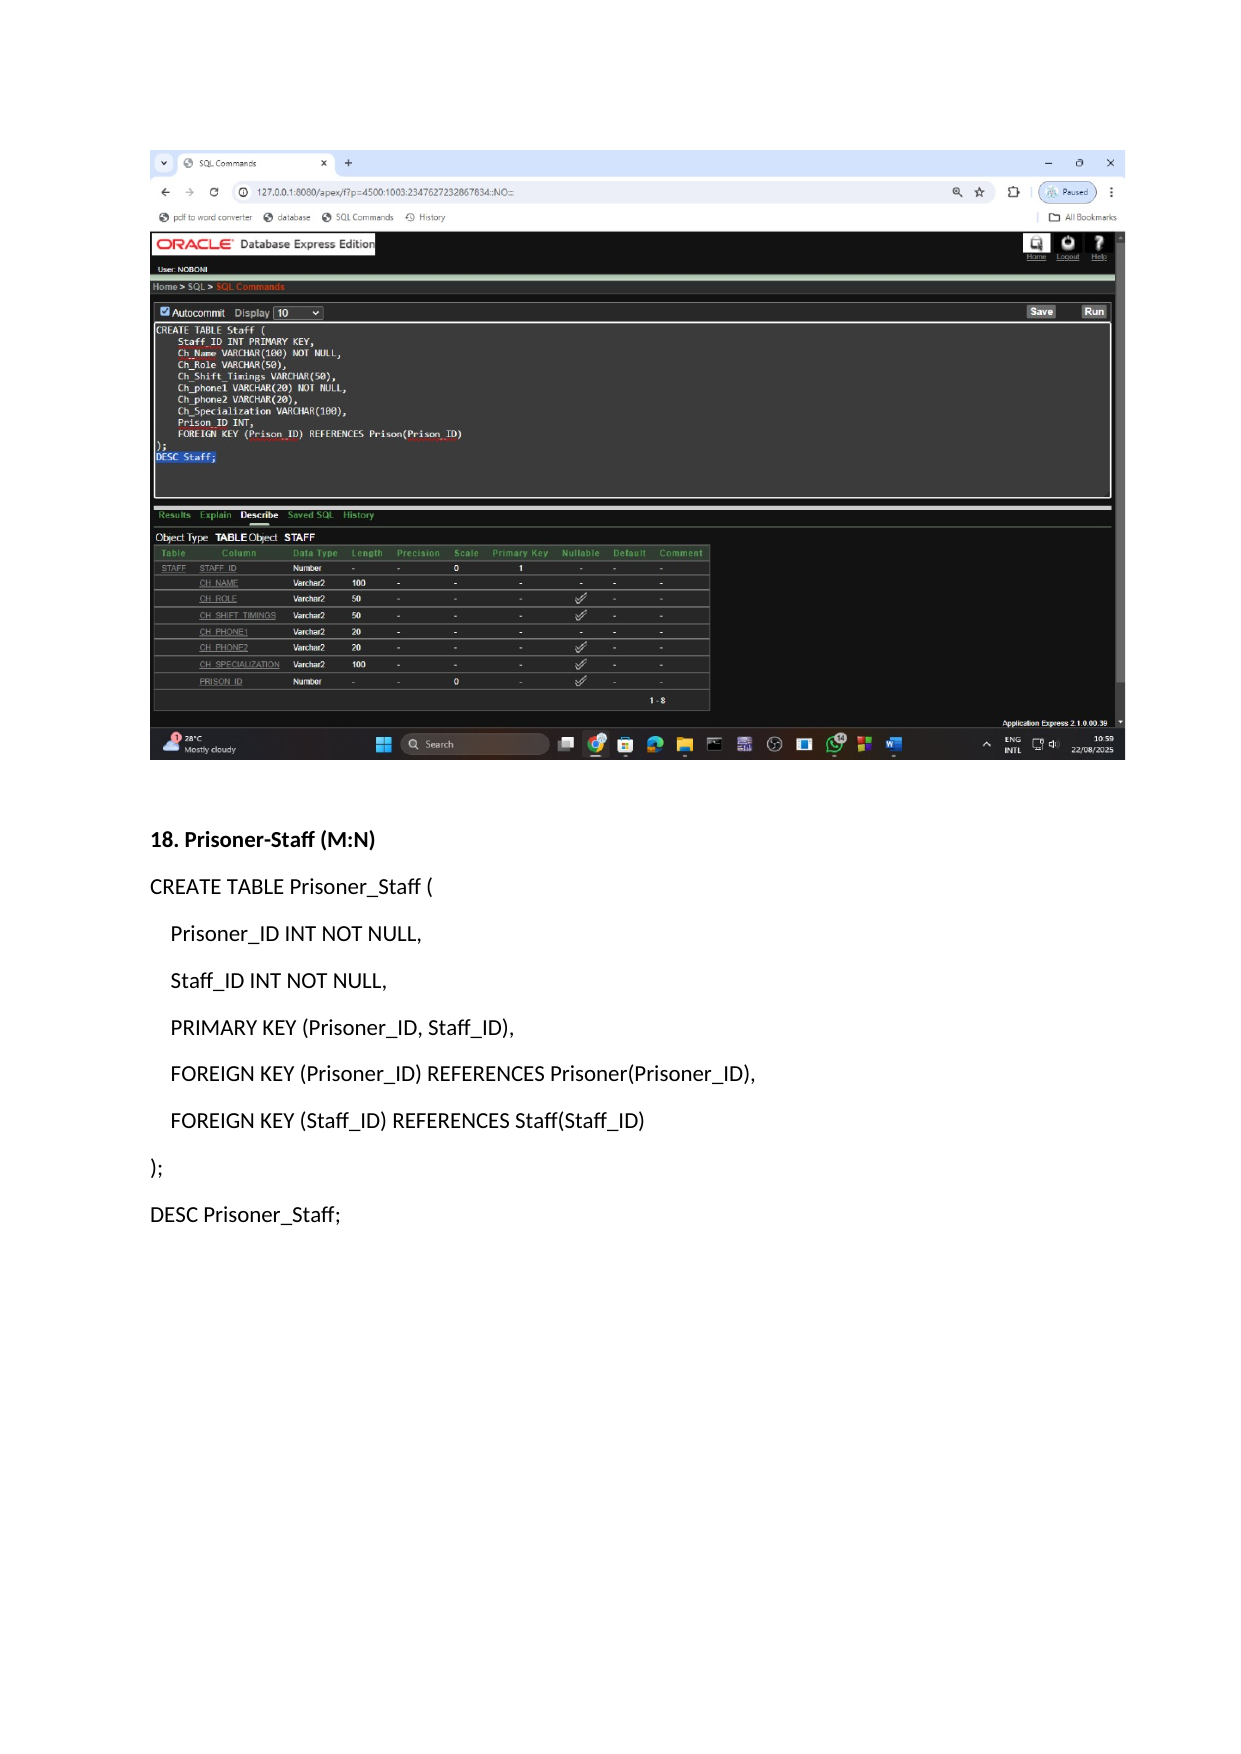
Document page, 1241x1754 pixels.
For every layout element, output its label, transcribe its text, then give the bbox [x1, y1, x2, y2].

text ); [150, 1153, 1090, 1181]
text Prisoner_ID INT NOT NULL, [150, 919, 1090, 947]
text FOREIGN KEY (Staff_ID) REFERENCES Staff(Staff_ID) [150, 1106, 1090, 1134]
text 18. Prisoner-Staff (M:N) [150, 825, 1090, 853]
text Staff_ID INT NOT NULL, [150, 966, 1090, 994]
text CREATE TABLE Prisoner_Staff ( [150, 872, 1090, 900]
text FOREIGN KEY (Prisoner_ID) REFERENCES Prisoner(Prisoner_ID), [150, 1059, 1090, 1087]
text PRIMARY KEY (Prisoner_ID, Staff_ID), [150, 1013, 1090, 1041]
picture [150, 150, 1125, 760]
text DESC Prisoner_Staff; [150, 1200, 1090, 1228]
